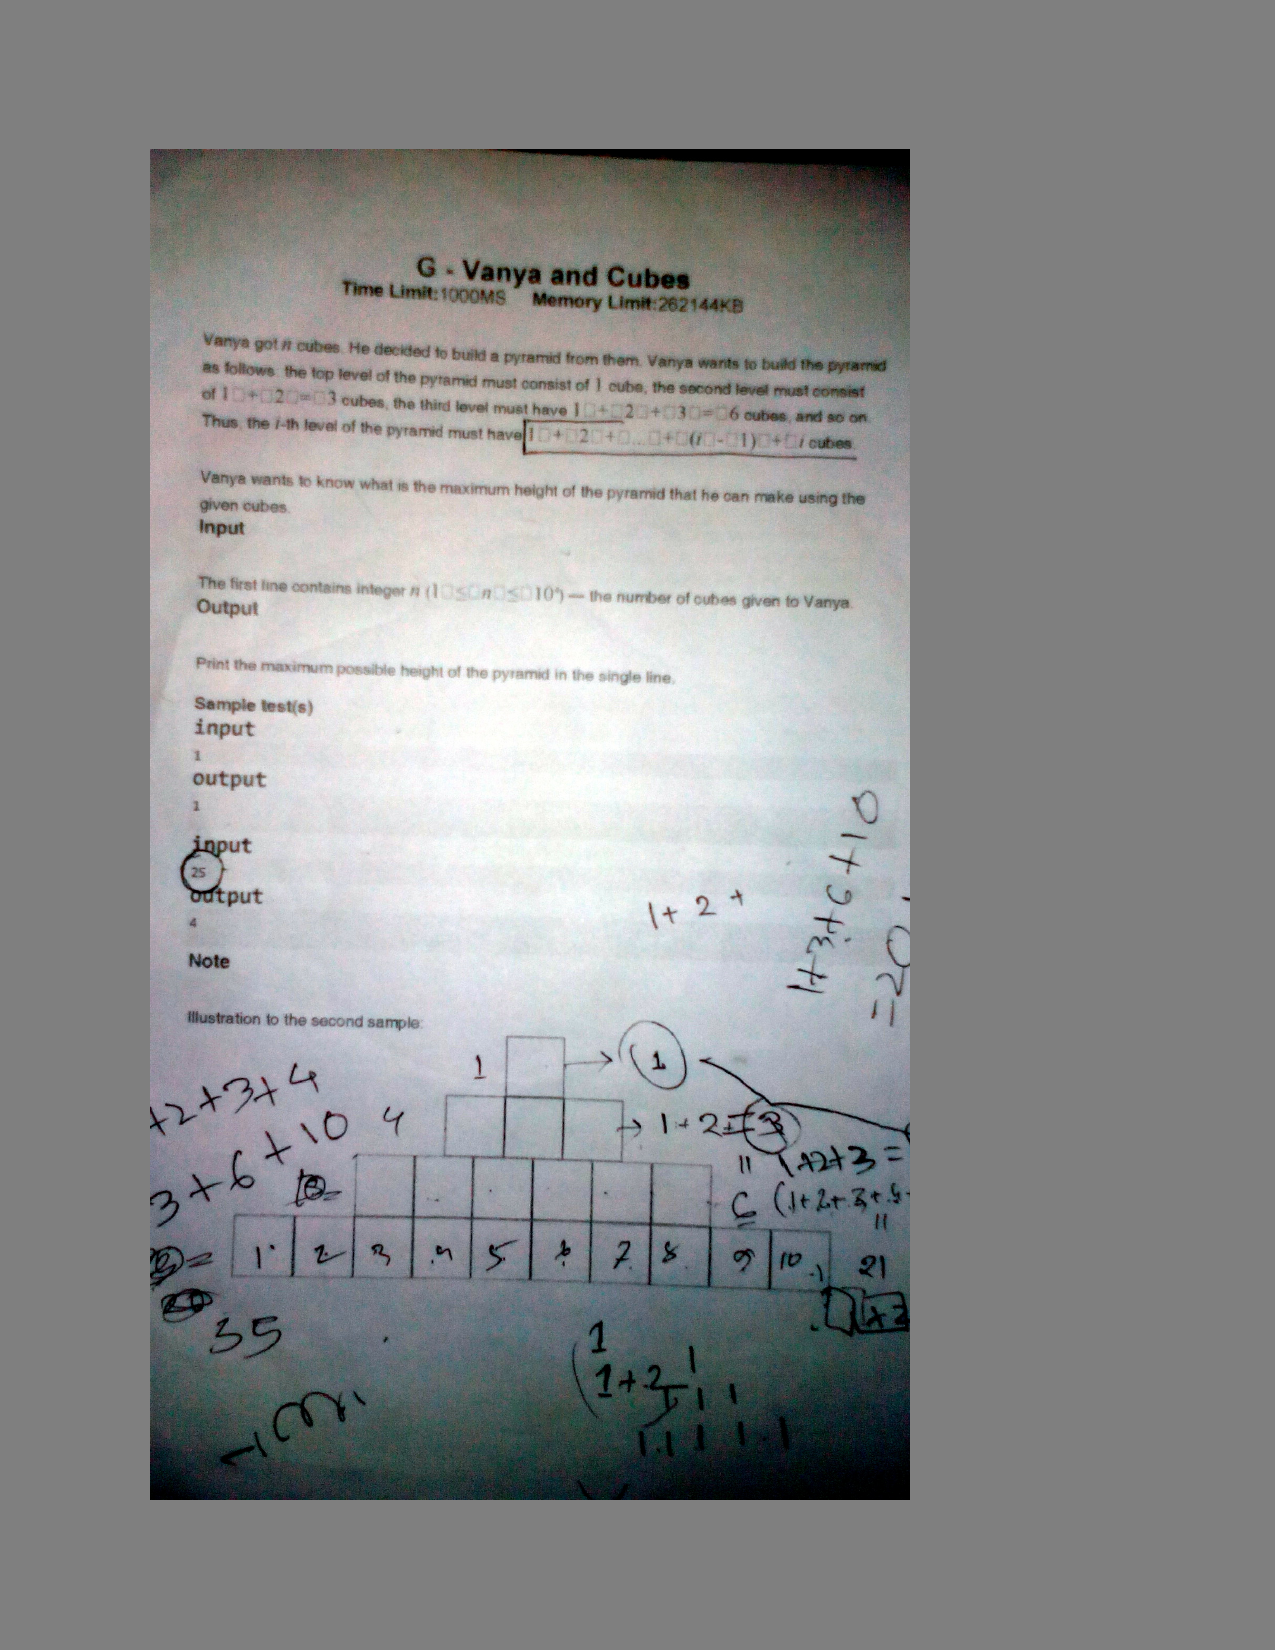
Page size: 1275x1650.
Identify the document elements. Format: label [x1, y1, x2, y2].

picture [150, 149, 910, 1500]
